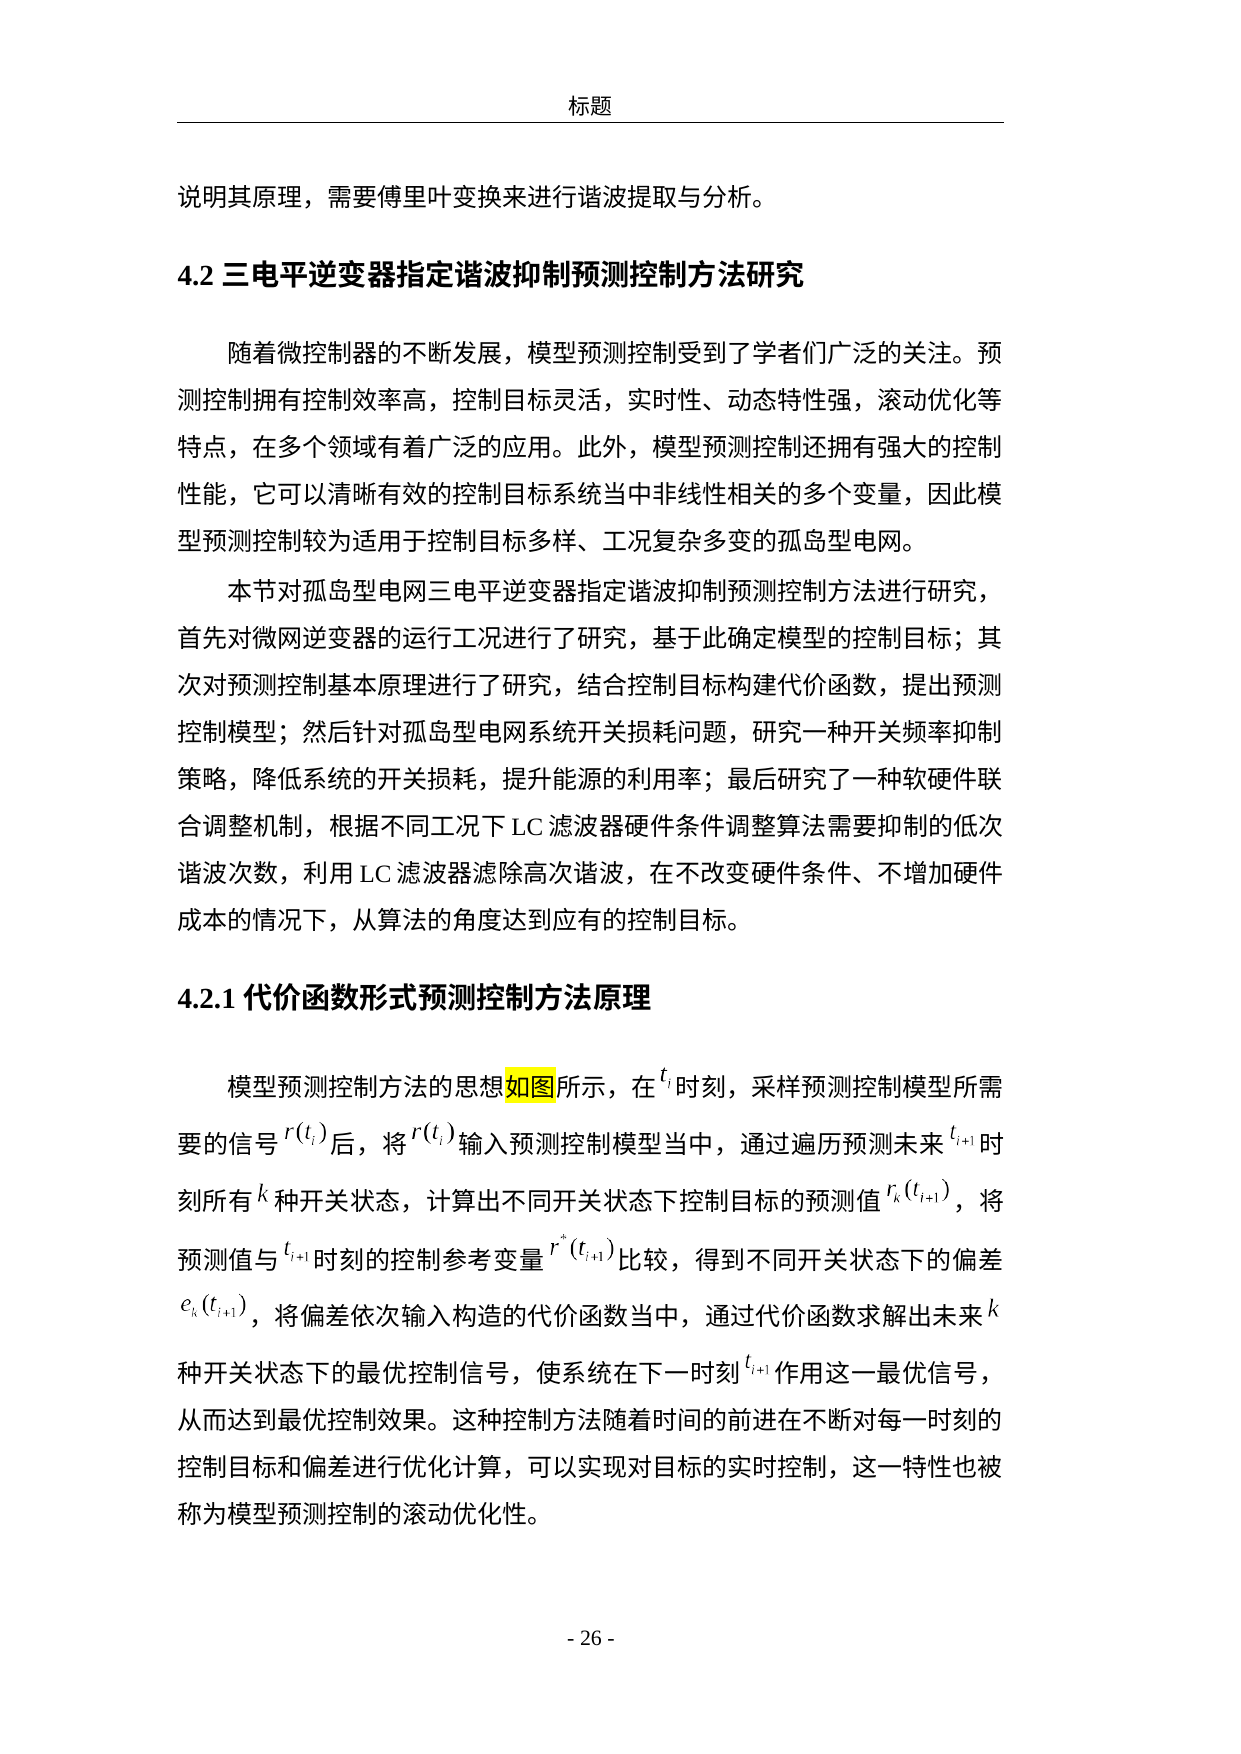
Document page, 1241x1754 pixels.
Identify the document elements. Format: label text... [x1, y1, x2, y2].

text 随着微控制器的不断发展，模型预测控制受到了学者们广泛的关注。预测控制拥有控制效率高，控制目标灵活，实时性、动态特性强，滚动优化等特点，在多个领域有着广泛的应用。此外，模型预测控制还拥有强大的控制性能，它可以清晰有效的控制目标系统当中非线性相关的多个变量，因此模型预测控制较为适用于控制目标多样、工况复杂多变的孤岛型电网。 [177, 333, 1004, 558]
text 本节对孤岛型电网三电平逆变器指定谐波抑制预测控制方法进行研究，首先对微网逆变器的运行工况进行了研究，基于此确定模型的控制目标；其次对预测控制基本原理进行了研究，结合控制目标构建代价函数，提出预测控制模型；然后针对孤岛型电网系统开关损耗问题，研究一种开关频率抑制策略，降低系统的开关损耗，提升能源的利用率；最后研究了一种软硬件联合调整机制，根据不同工况下LC滤波器硬件条件调整算法需要抑制的低次谐波次数，利用LC滤波器滤除高次谐波，在不改变硬件条件、不增加硬件成本的情况下，从算法的角度达到应有的控制目标。 [177, 571, 1004, 937]
text 说明本方法的目的在于控制谐波，想要控制谐波需要离散傅里叶变换，说明其原理，需要傅里叶变换来进行谐波提取与分析。 [177, 177, 1004, 213]
text 代价函数形式预测控制方法原理 [177, 975, 1004, 1017]
text 模型预测控制方法的思想如图所示，在时刻，采样预测控制模型所需要的信号后，将输入预测控制模型当中，通过遍历预测未来时刻所有种开关状态，计算出不同开关状态下控制目标的预测值，将预测值与时刻的控制参考变量比较，得到不同开关状态下的偏差，将偏差依次输入构造的代价函数当中，通过代价函数求解出未来种开关状态下的最优控制信号，使系统在下一时刻作用这一最优信号，从而达到最优控制效果。这种控制方法随着时间的前进在不断对每一时刻的控制目标和偏差进行优化计算，可以实现对目标的实时控制，这一特性也被称为模型预测控制的滚动优化性。 [177, 1057, 1004, 1531]
text 三电平逆变器指定谐波抑制预测控制方法研究 [177, 251, 1004, 294]
